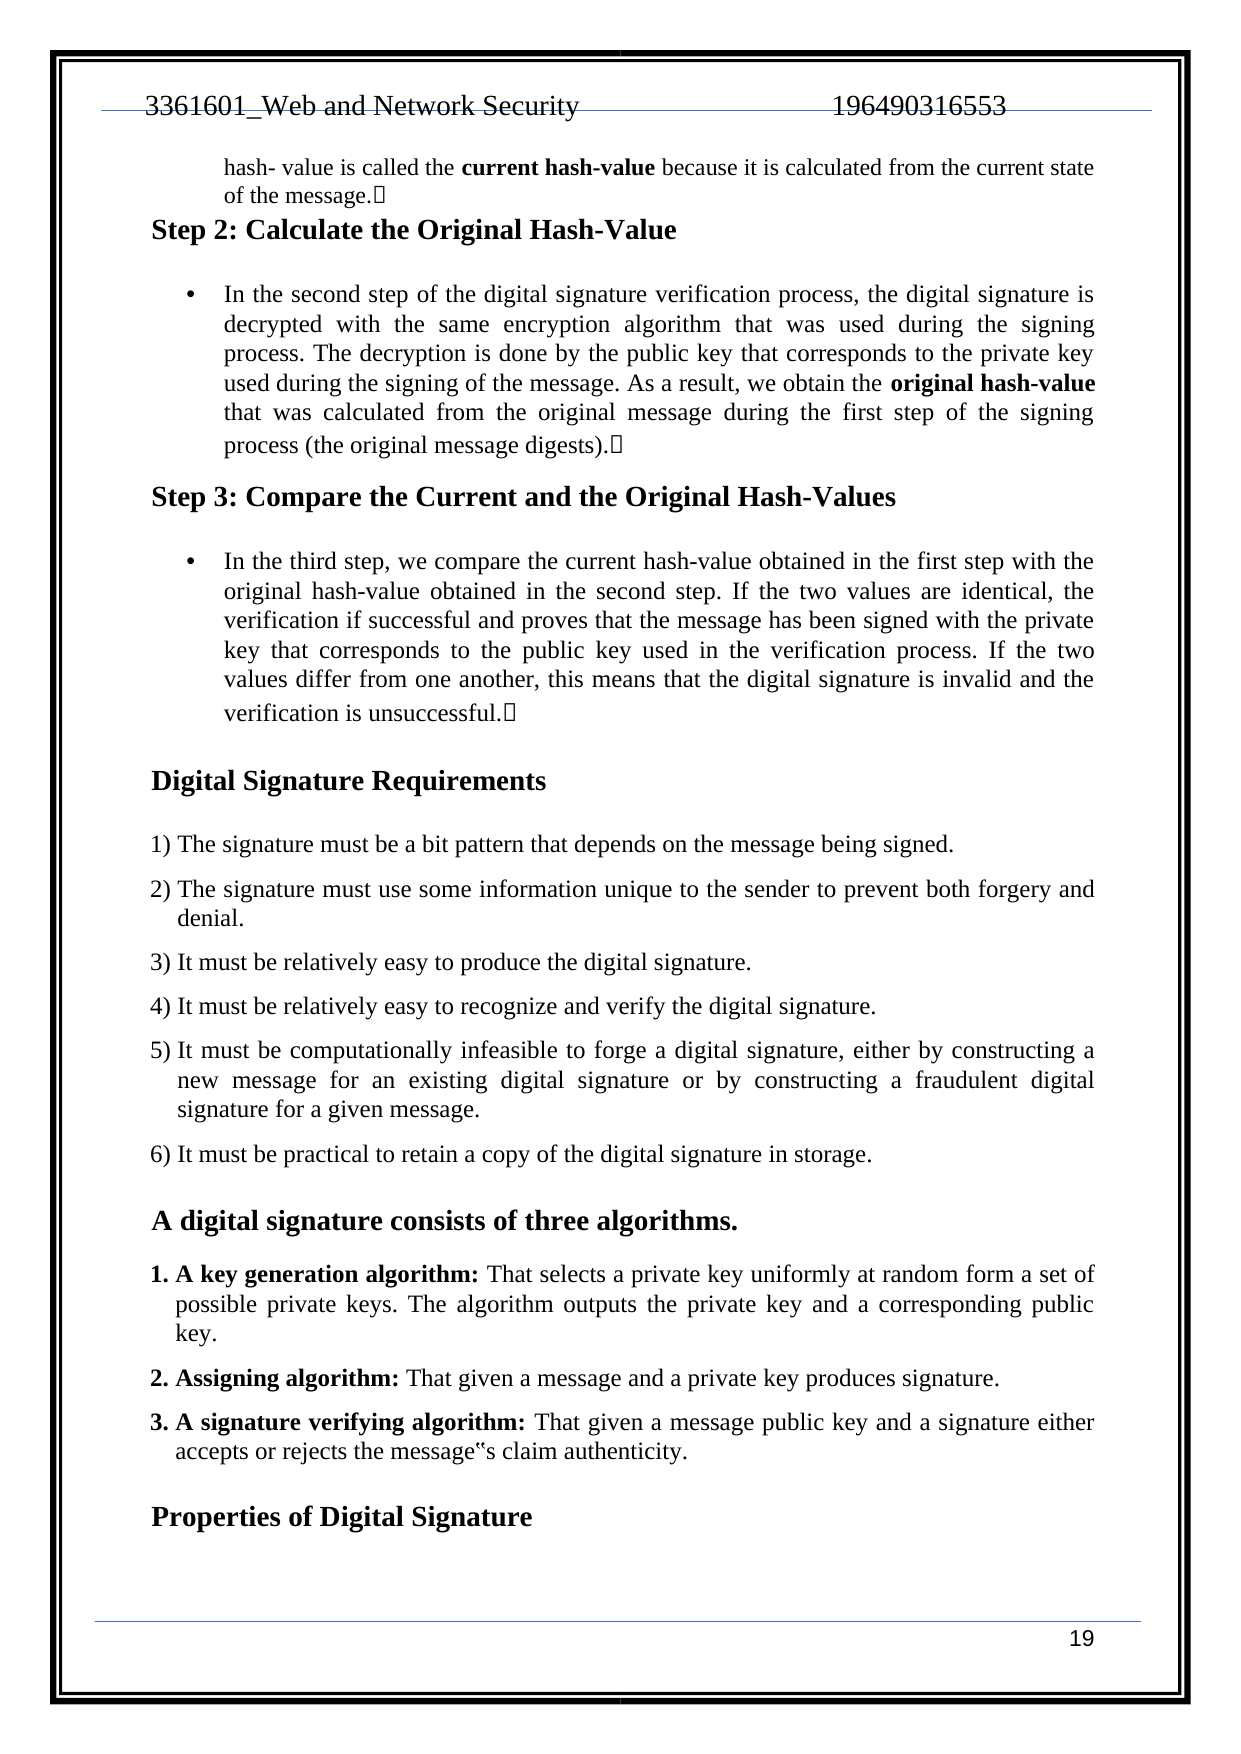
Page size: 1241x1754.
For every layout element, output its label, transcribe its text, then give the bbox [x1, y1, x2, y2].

text Step 2: Calculate the Original Hash-Value [151, 212, 1096, 246]
text Digital Signature Requirements [151, 763, 1096, 796]
list In the second step of the digital signature verification process, the digital signature is decrypted with the same encryption algorithm that was used during the signing process. The decryption is done by the public key that corresponds to the private key used during the signing of the message. As a result, we obtain the original hash-value that was calculated from the original message during the first step of the signing process (the original message digests). [186, 279, 1096, 461]
text A digital signature consists of three algorithms. [151, 1203, 1096, 1237]
list It must be relatively easy to recognize and verify the digital signature. [150, 991, 1096, 1020]
text Properties of Digital Signature [151, 1499, 1096, 1533]
list The signature must be a bit pattern that depends on the message being signed. [150, 829, 1096, 858]
list It must be relatively easy to produce the digital signature. [150, 947, 1096, 976]
list A signature verifying algorithm: That given a message public key and a signature either accepts or rejects the message‟s claim authenticity. [150, 1407, 1096, 1465]
text Step 3: Compare the Current and the Original Hash-Values [151, 479, 1096, 513]
list A key generation algorithm: That selects a private key uniformly at random form a set of possible private keys. The algorithm outputs the private key and a corresponding public key. [150, 1259, 1096, 1347]
list It must be computationally infeasible to forge a digital signature, either by constructing a new message for an existing digital signature or by constructing a fraudulent digital signature for a given message. [150, 1035, 1096, 1123]
list It must be practical to retain a copy of the digital signature in storage. [150, 1139, 1096, 1168]
list The signature must use some information unique to the sender to prevent both forgery and denial. [150, 874, 1096, 932]
list Assigning algorithm: That given a message and a private key produces signature. [150, 1363, 1096, 1391]
list In the third step, we compare the current hash-value obtained in the first step with the original hash-value obtained in the second step. If the two values are identical, the verification if successful and proves that the message has been signed with the private key that corresponds to the public key used in the verification process. If the two values differ from one another, this means that the digital signature is invalid and the verification is unsuccessful. [186, 546, 1096, 728]
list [186, 155, 1096, 210]
